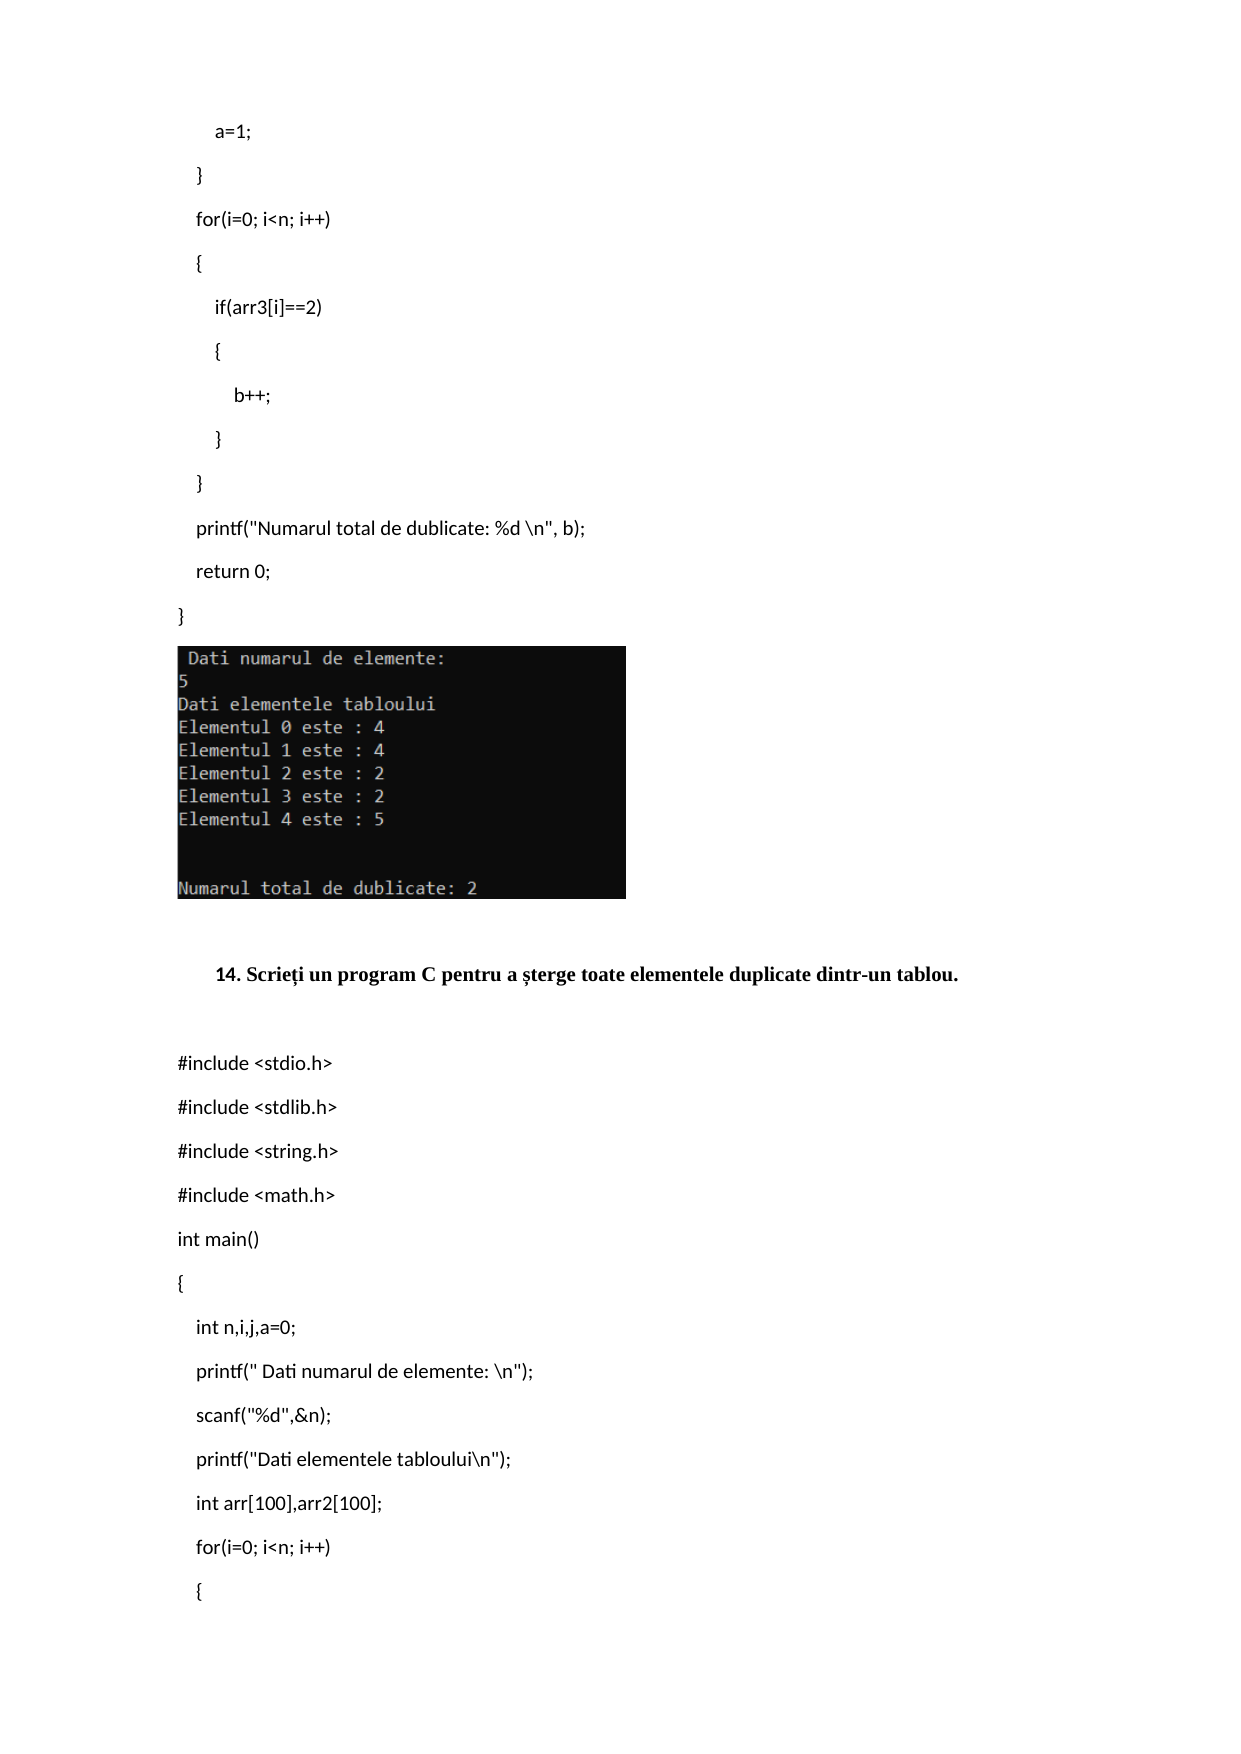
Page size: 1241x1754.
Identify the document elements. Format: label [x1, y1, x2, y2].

picture [177, 646, 626, 899]
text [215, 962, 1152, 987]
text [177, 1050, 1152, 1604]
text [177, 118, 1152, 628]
